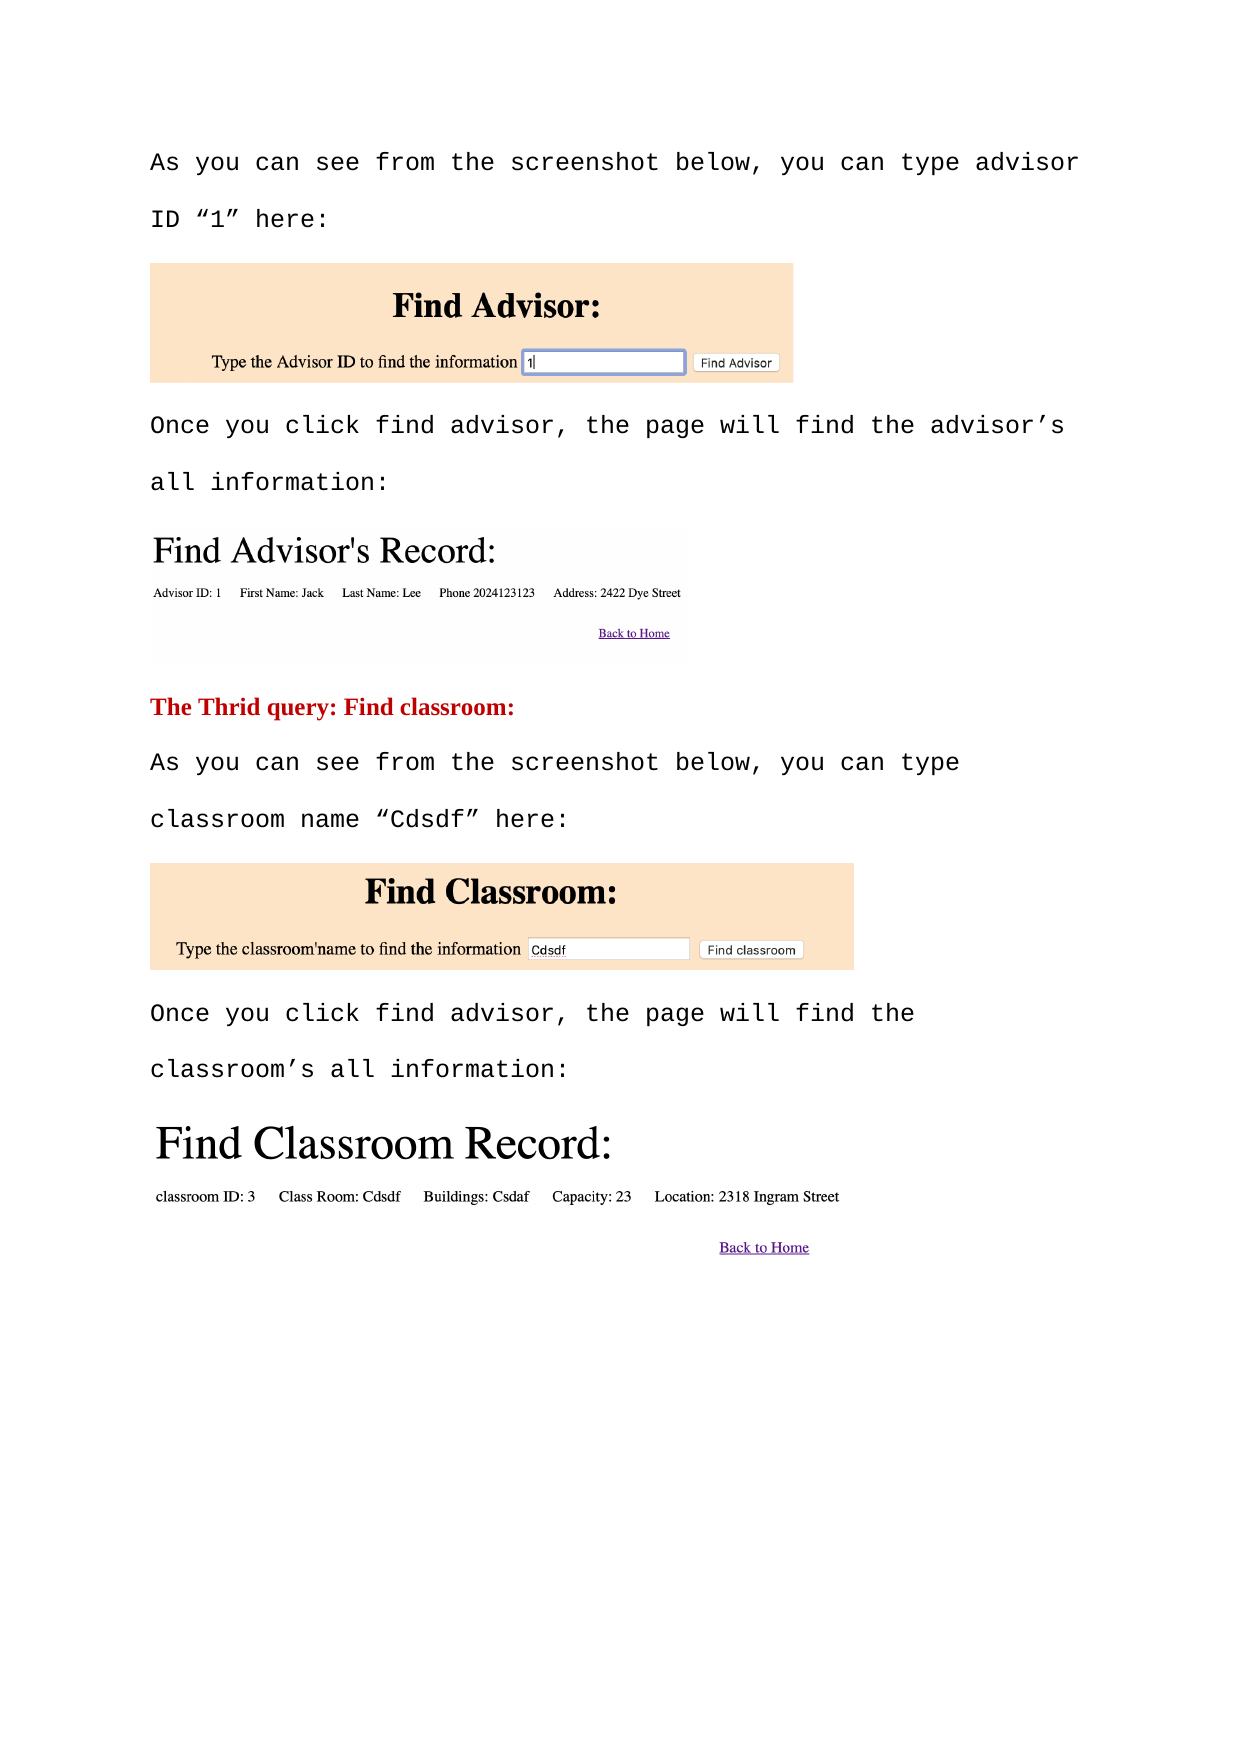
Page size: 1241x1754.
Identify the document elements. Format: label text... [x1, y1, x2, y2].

text The Thrid query: Find classroom: [150, 692, 1090, 721]
text As you can see from the screenshot below, you can type advisor ID “1” here: [150, 150, 1090, 235]
picture [150, 863, 854, 970]
text Once you click find advisor, the page will find the advisor’s all information: [150, 413, 1090, 498]
text As you can see from the screenshot below, you can type classroom name “Cdsdf” here: [150, 750, 1090, 835]
picture [150, 263, 794, 383]
picture [150, 1113, 844, 1272]
picture [150, 526, 688, 662]
text Once you click find advisor, the page will find the classroom’s all information: [150, 1000, 1090, 1085]
